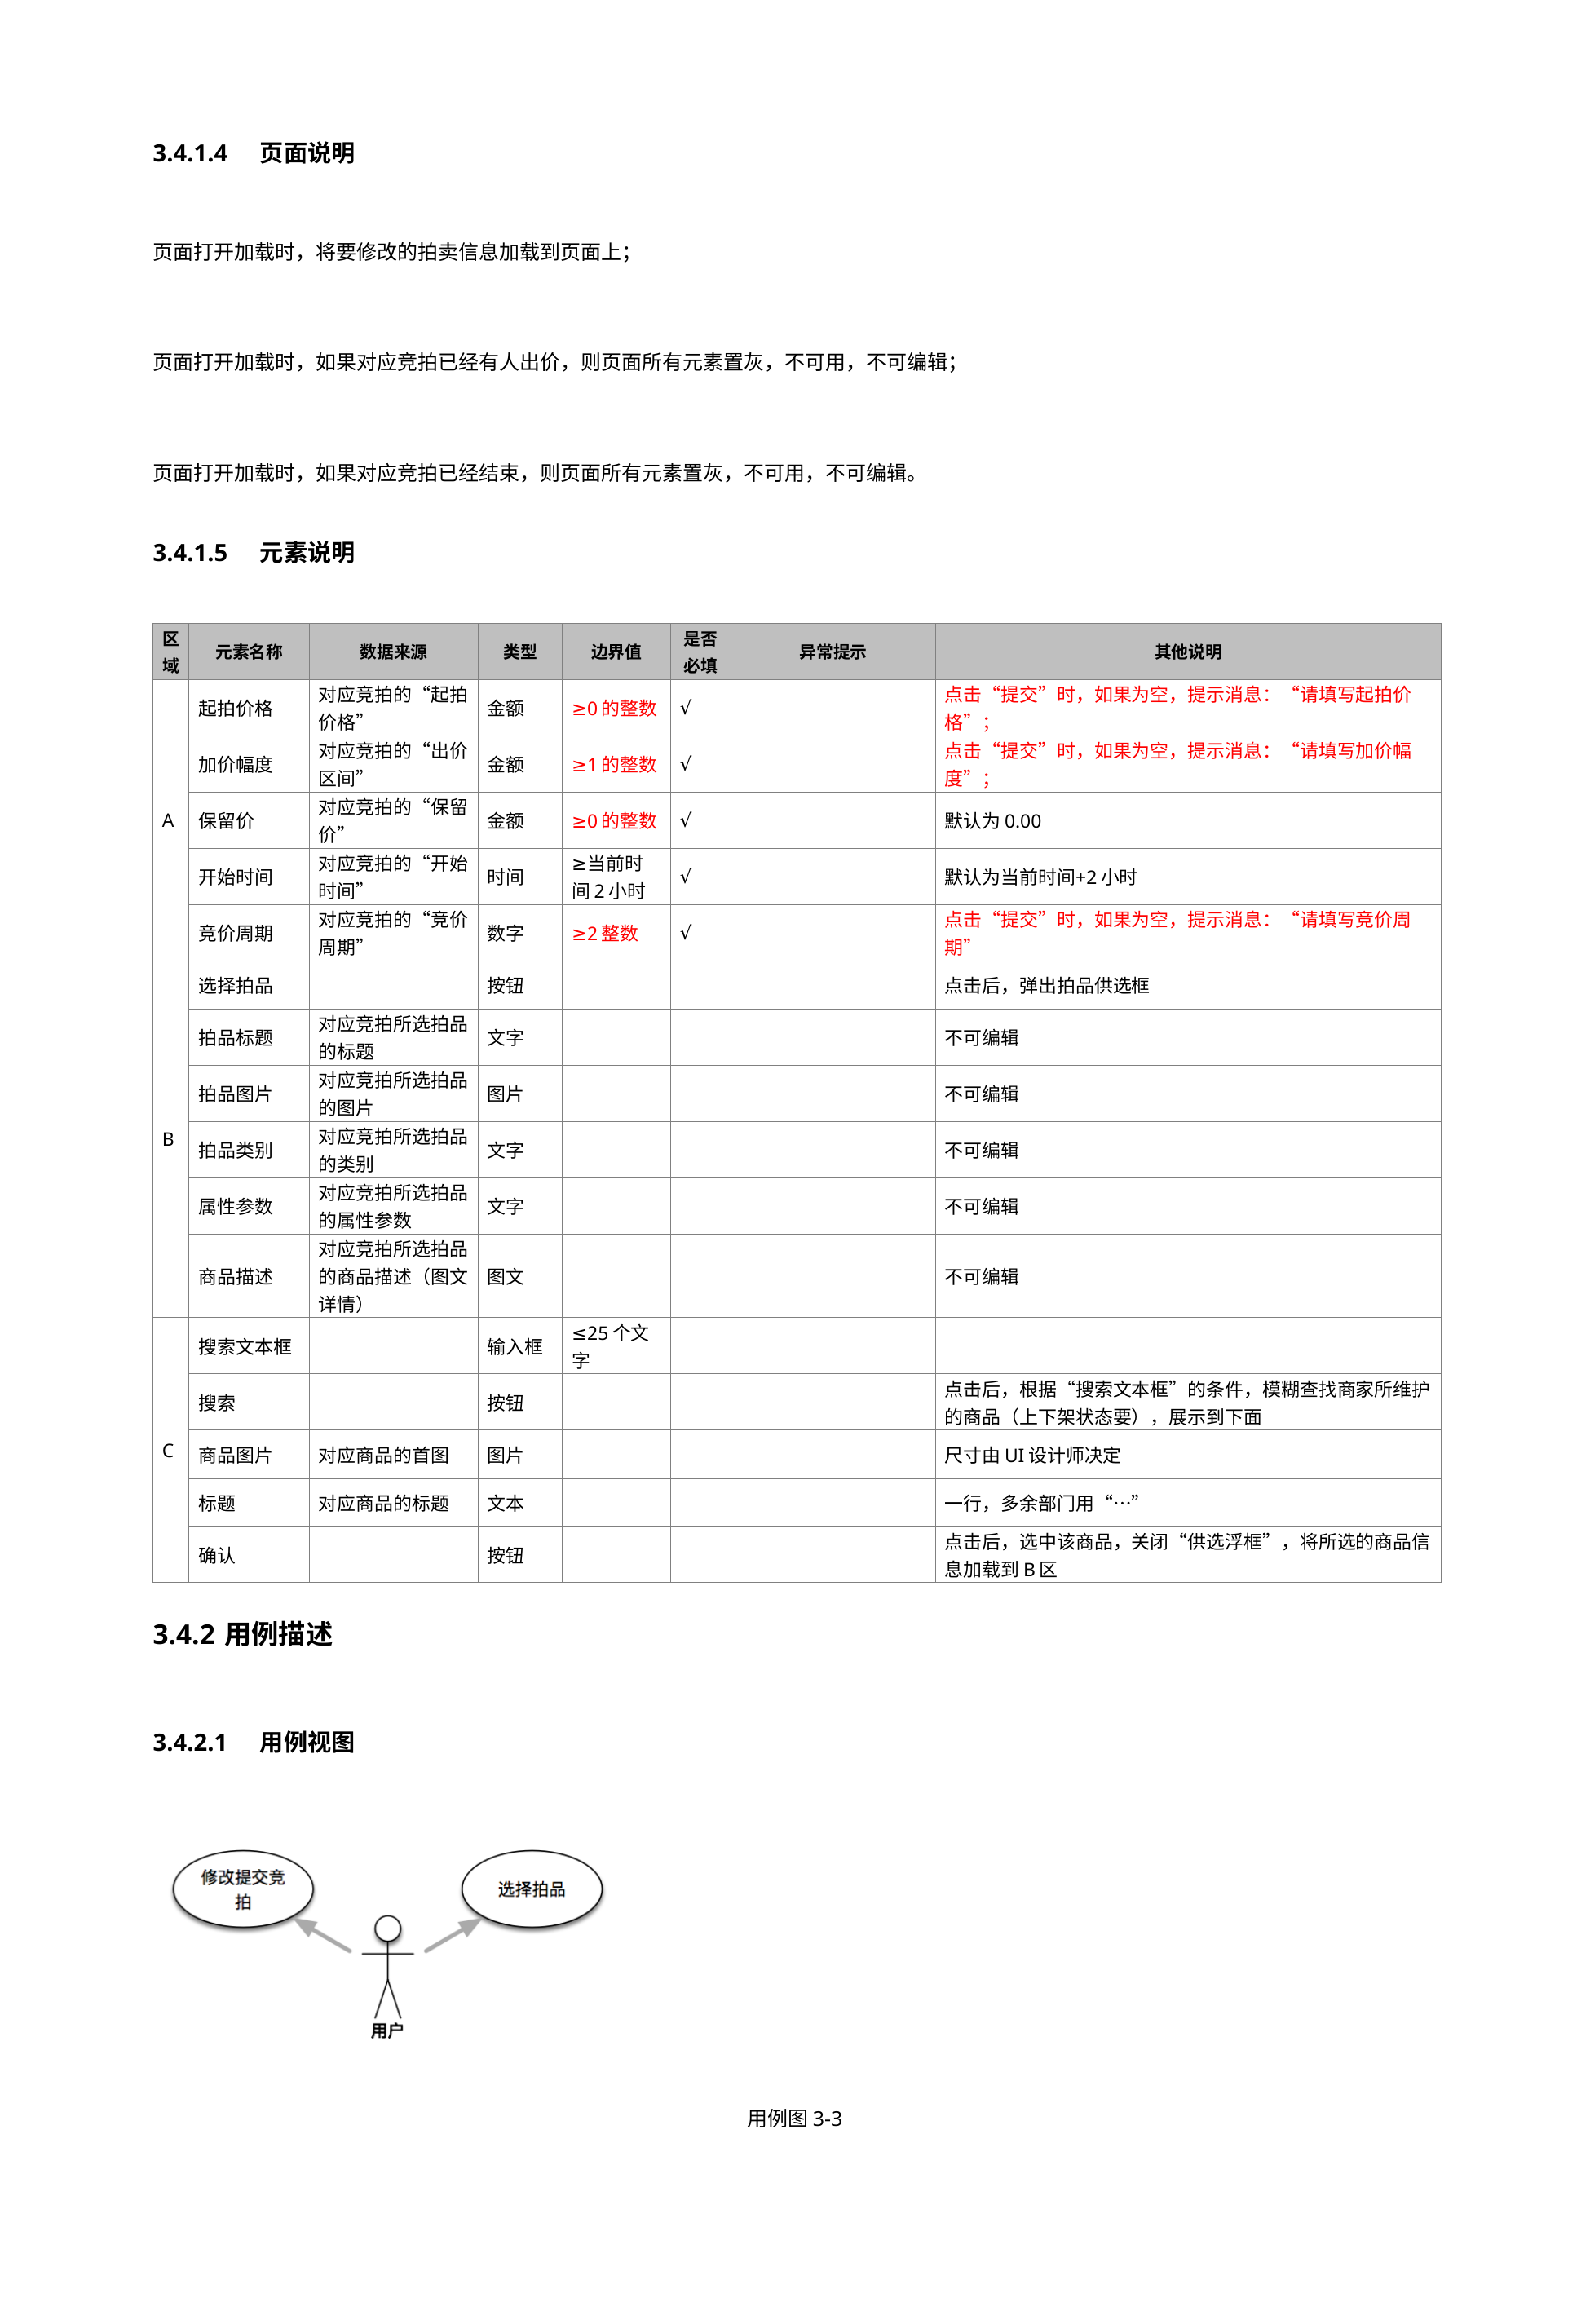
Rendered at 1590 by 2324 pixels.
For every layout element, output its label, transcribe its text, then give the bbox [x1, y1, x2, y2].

table_cell 不可编辑 [936, 1122, 1441, 1177]
table_header 边界值 [563, 624, 670, 679]
table_cell 输入框 [479, 1318, 562, 1373]
table_cell [731, 1374, 935, 1429]
table_cell [310, 1374, 478, 1429]
table_cell [563, 1010, 670, 1065]
table_cell 拍品类别 [189, 1122, 309, 1177]
table_cell [563, 961, 670, 1009]
table_cell [671, 1235, 731, 1317]
table_cell [731, 849, 935, 904]
text 页面打开加载时，将要修改的拍卖信息加载到页面上； [152, 223, 1437, 278]
table_cell [563, 1235, 670, 1317]
table_cell 金额 [479, 680, 562, 736]
table_cell A [153, 680, 188, 961]
table_cell [731, 1235, 935, 1317]
table_cell [563, 1066, 670, 1120]
table_cell 一行，多余部门用“…” [936, 1479, 1441, 1526]
table_cell [731, 1430, 935, 1478]
table_cell √ [671, 793, 731, 848]
table_cell [563, 1374, 670, 1429]
table_cell 起拍价格 [189, 680, 309, 736]
table_cell [731, 680, 935, 736]
subtitle 元素说明 [152, 524, 1437, 579]
table_cell 拍品图片 [189, 1066, 309, 1120]
table_cell 对应竞拍的“出价区间” [310, 736, 478, 792]
table_cell [671, 961, 731, 1009]
table_cell [310, 1318, 478, 1373]
table_cell 商品描述 [189, 1235, 309, 1317]
subtitle 用例视图 [152, 1713, 1437, 1769]
table_cell 按钮 [479, 1374, 562, 1429]
table_cell [731, 793, 935, 848]
table_cell [671, 1178, 731, 1233]
table_cell 对应竞拍所选拍品的图片 [310, 1066, 478, 1120]
table_cell 点击后，根据“搜索文本框”的条件，模糊查找商家所维护的商品（上下架状态要），展示到下面 [936, 1374, 1441, 1429]
table_cell B [153, 961, 188, 1317]
table_cell 时间 [479, 849, 562, 904]
table_header 是否必填 [671, 624, 731, 679]
subtitle 用例描述 [152, 1605, 1437, 1660]
table_cell [671, 1527, 731, 1582]
table_cell 商品图片 [189, 1430, 309, 1478]
table_cell 点击“提交”时，如果为空，提示消息：“请填写加价幅度”； [936, 736, 1441, 792]
table_cell 选择拍品 [189, 961, 309, 1009]
table_cell √ [671, 849, 731, 904]
table_cell 点击后，弹出拍品供选框 [936, 961, 1441, 1009]
table_cell 点击“提交”时，如果为空，提示消息：“请填写竞价周期” [936, 905, 1441, 961]
table_cell ≥0的整数 [563, 680, 670, 736]
table_cell 对应竞拍所选拍品的标题 [310, 1010, 478, 1065]
table_cell 搜索 [189, 1374, 309, 1429]
table_cell [731, 1527, 935, 1582]
table_cell [671, 1479, 731, 1526]
table_cell [731, 1066, 935, 1120]
table_cell 拍品标题 [189, 1010, 309, 1065]
table_cell [731, 905, 935, 961]
table_cell 按钮 [479, 1527, 562, 1582]
table_cell 对应竞拍所选拍品的商品描述（图文详情） [310, 1235, 478, 1317]
table_cell [731, 736, 935, 792]
table_header 区域 [153, 624, 188, 679]
table_cell 对应竞拍所选拍品的属性参数 [310, 1178, 478, 1233]
subtitle 页面说明 [152, 124, 1437, 179]
table_cell 保留价 [189, 793, 309, 848]
table_cell 对应商品的首图 [310, 1430, 478, 1478]
table_cell ≥当前时间2小时 [563, 849, 670, 904]
table_cell [671, 1430, 731, 1478]
table_cell 金额 [479, 793, 562, 848]
table_cell 文字 [479, 1178, 562, 1233]
table_cell 不可编辑 [936, 1235, 1441, 1317]
table_header 异常提示 [731, 624, 935, 679]
table_cell 文字 [479, 1010, 562, 1065]
table_cell [563, 1479, 670, 1526]
table_cell [671, 1010, 731, 1065]
table_cell 竞价周期 [189, 905, 309, 961]
table_cell 对应竞拍的“保留价” [310, 793, 478, 848]
table_cell 默认为当前时间+2小时 [936, 849, 1441, 904]
table_cell [310, 1527, 478, 1582]
table_cell 文本 [479, 1479, 562, 1526]
table_cell 对应商品的标题 [310, 1479, 478, 1526]
table_cell 按钮 [479, 961, 562, 1009]
table_cell 对应竞拍的“竞价周期” [310, 905, 478, 961]
table_cell 默认为0.00 [936, 793, 1441, 848]
table_cell 数字 [479, 905, 562, 961]
text 用例图3-3 [152, 2089, 1437, 2145]
table_cell 属性参数 [189, 1178, 309, 1233]
table_cell 金额 [479, 736, 562, 792]
table_cell ≥2整数 [563, 905, 670, 961]
table_cell 确认 [189, 1527, 309, 1582]
table_cell ≥0的整数 [563, 793, 670, 848]
table_cell [731, 1479, 935, 1526]
table_cell 图文 [479, 1235, 562, 1317]
table_cell [731, 1318, 935, 1373]
table_cell [671, 1374, 731, 1429]
table_cell [671, 1066, 731, 1120]
table_cell 加价幅度 [189, 736, 309, 792]
table_cell 对应竞拍的“起拍价格” [310, 680, 478, 736]
table_header 数据来源 [310, 624, 478, 679]
table_cell 图片 [479, 1066, 562, 1120]
table_cell [731, 961, 935, 1009]
table_cell [936, 1318, 1441, 1373]
table_cell 不可编辑 [936, 1066, 1441, 1120]
table_cell [731, 1122, 935, 1177]
table_cell √ [671, 905, 731, 961]
table_cell ≤25个文字 [563, 1318, 670, 1373]
table_cell [310, 961, 478, 1009]
table_cell 标题 [189, 1479, 309, 1526]
table_cell [563, 1527, 670, 1582]
table_cell 尺寸由UI设计师决定 [936, 1430, 1441, 1478]
table_cell 搜索文本框 [189, 1318, 309, 1373]
text 页面打开加载时，如果对应竞拍已经结束，则页面所有元素置灰，不可用，不可编辑。 [152, 444, 1437, 500]
table_cell 不可编辑 [936, 1178, 1441, 1233]
table_cell √ [671, 736, 731, 792]
table_cell 点击“提交”时，如果为空，提示消息：“请填写起拍价格”； [936, 680, 1441, 736]
table_cell 对应竞拍的“开始时间” [310, 849, 478, 904]
table_cell 开始时间 [189, 849, 309, 904]
table_cell ≥1的整数 [563, 736, 670, 792]
table_cell 图片 [479, 1430, 562, 1478]
table_cell C [153, 1318, 188, 1582]
table_header 其他说明 [936, 624, 1441, 679]
table_cell [563, 1122, 670, 1177]
text 页面打开加载时，如果对应竞拍已经有人出价，则页面所有元素置灰，不可用，不可编辑； [152, 334, 1437, 389]
table_cell √ [671, 680, 731, 736]
table_cell 文字 [479, 1122, 562, 1177]
table_cell [731, 1010, 935, 1065]
table_cell [563, 1430, 670, 1478]
table_header 类型 [479, 624, 562, 679]
table_cell [671, 1318, 731, 1373]
table_cell 不可编辑 [936, 1010, 1441, 1065]
table_cell [563, 1178, 670, 1233]
table_cell 点击后，选中该商品，关闭“供选浮框”，将所选的商品信息加载到B区 [936, 1527, 1441, 1582]
table_header 元素名称 [189, 624, 309, 679]
table_cell [731, 1178, 935, 1233]
picture [152, 1812, 639, 2071]
table_cell 对应竞拍所选拍品的类别 [310, 1122, 478, 1177]
table_cell [671, 1122, 731, 1177]
